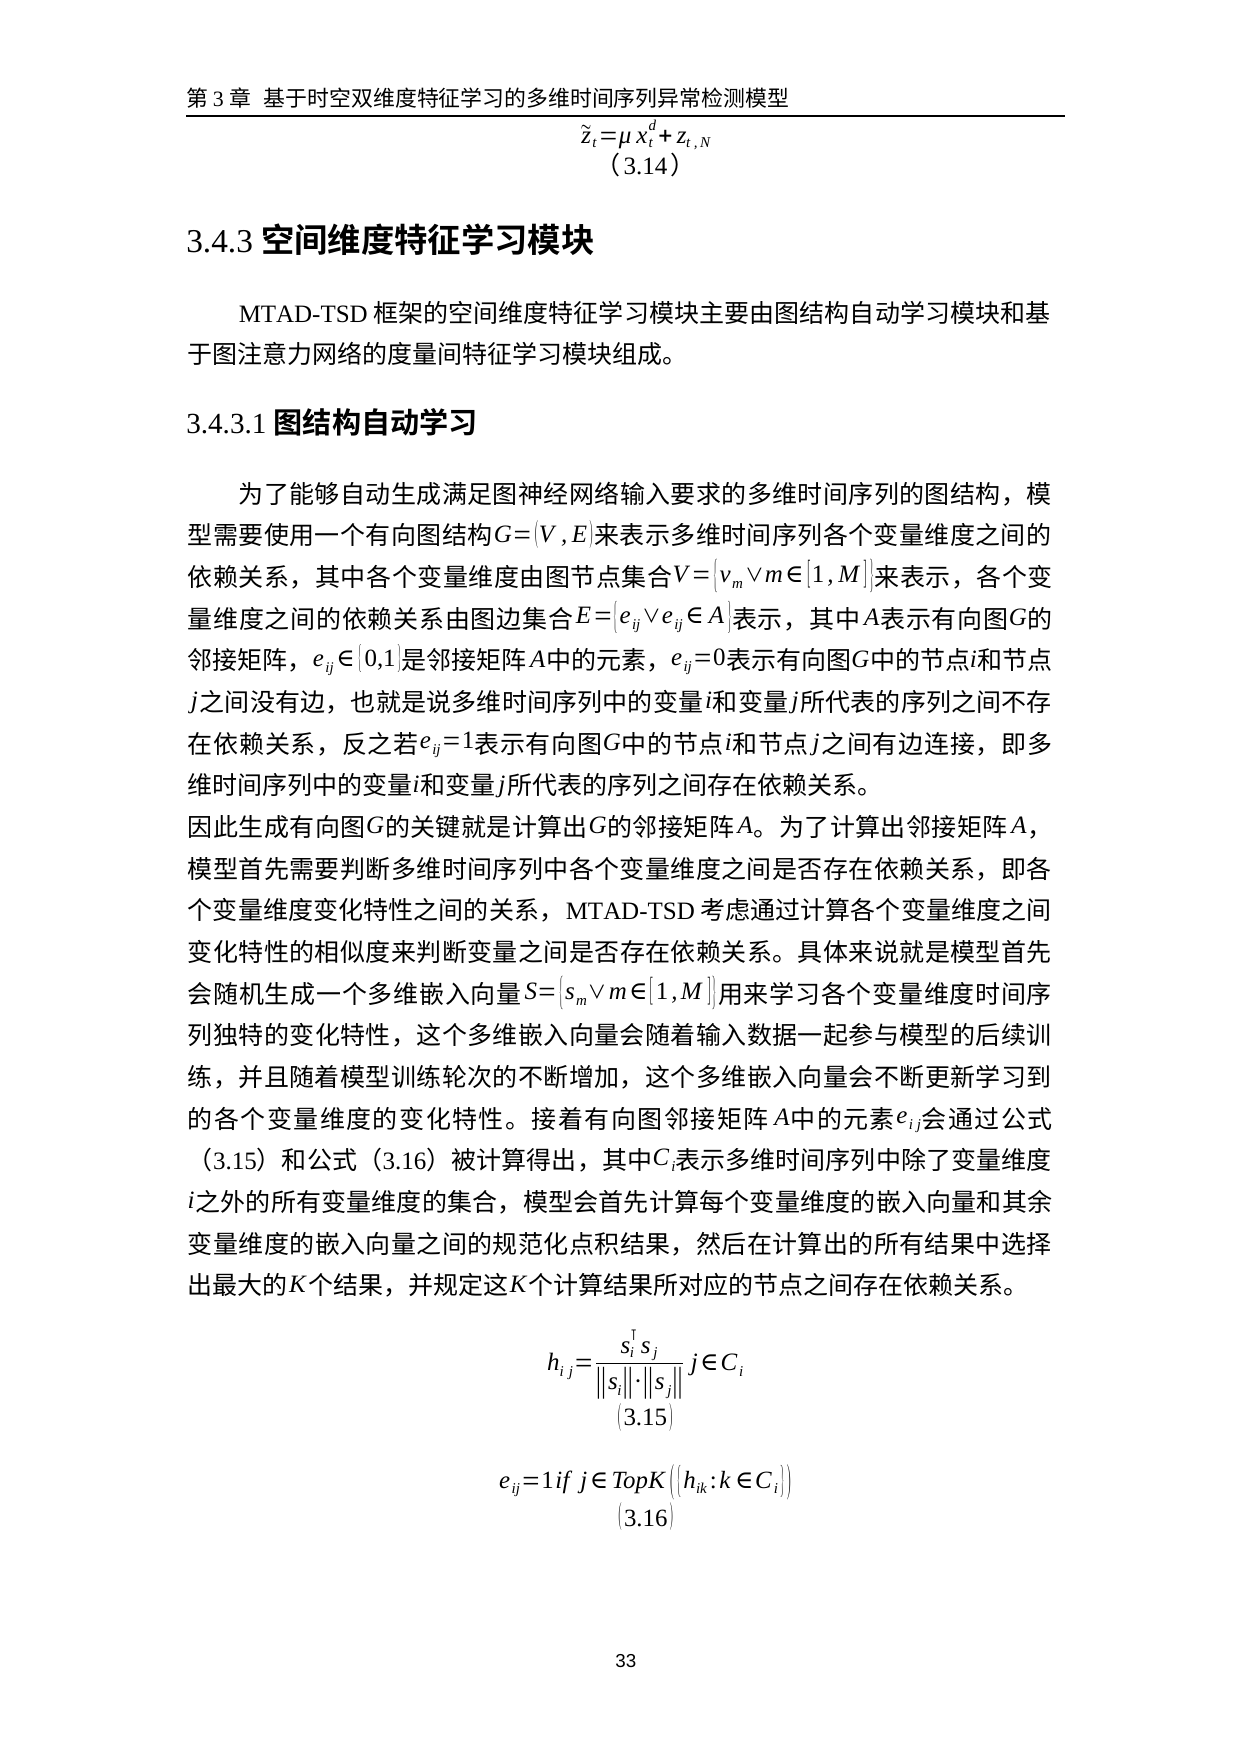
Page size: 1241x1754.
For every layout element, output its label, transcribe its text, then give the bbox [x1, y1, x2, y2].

text 因此生成有向图的关键就是计算出的邻接矩阵。为了计算出邻接矩阵，模型首先需要判断多维时间序列中各个变量维度之间是否存在依赖关系，即各个变量维度变化特性之间的关系，MTAD-TSD考虑通过计算各个变量维度之间变化特性的相似度来判断变量之间是否存在依赖关系。具体来说就是模型首先会随机生成一个多维嵌入向量用来学习各个变量维度时间序列独特的变化特性，这个多维嵌入向量会随着输入数据一起参与模型的后续训练，并且随着模型训练轮次的不断增加，这个多维嵌入向量会不断更新学习到的各个变量维度的变化特性。接着有向图邻接矩阵中的元素会通过公式（3.15）和公式（3.16）被计算得出，其中表示多维时间序列中除了变量维度之外的所有变量维度的集合，模型会首先计算每个变量维度的嵌入向量和其余变量维度的嵌入向量之间的规范化点积结果，然后在计算出的所有结果中选择出最大的个结果，并规定这个计算结果所对应的节点之间存在依赖关系。 [188, 802, 1053, 1302]
subtitle 空间维度特征学习模块 [186, 214, 1065, 262]
text MTAD-TSD框架的空间维度特征学习模块主要由图结构自动学习模块和基于图注意力网络的度量间特征学习模块组成。 [188, 289, 1053, 372]
text 为了能够自动生成满足图神经网络输入要求的多维时间序列的图结构，模型需要使用一个有向图结构来表示多维时间序列各个变量维度之间的依赖关系，其中各个变量维度由图节点集合来表示，各个变量维度之间的依赖关系由图边集合表示，其中表示有向图的邻接矩阵，是邻接矩阵中的元素，表示有向图中的节点和节点之间没有边，也就是说多维时间序列中的变量和变量所代表的序列之间不存在依赖关系，反之若表示有向图中的节点和节点之间有边连接，即多维时间序列中的变量和变量所代表的序列之间存在依赖关系。 [188, 469, 1053, 802]
subtitle 图结构自动学习 [186, 399, 1065, 442]
